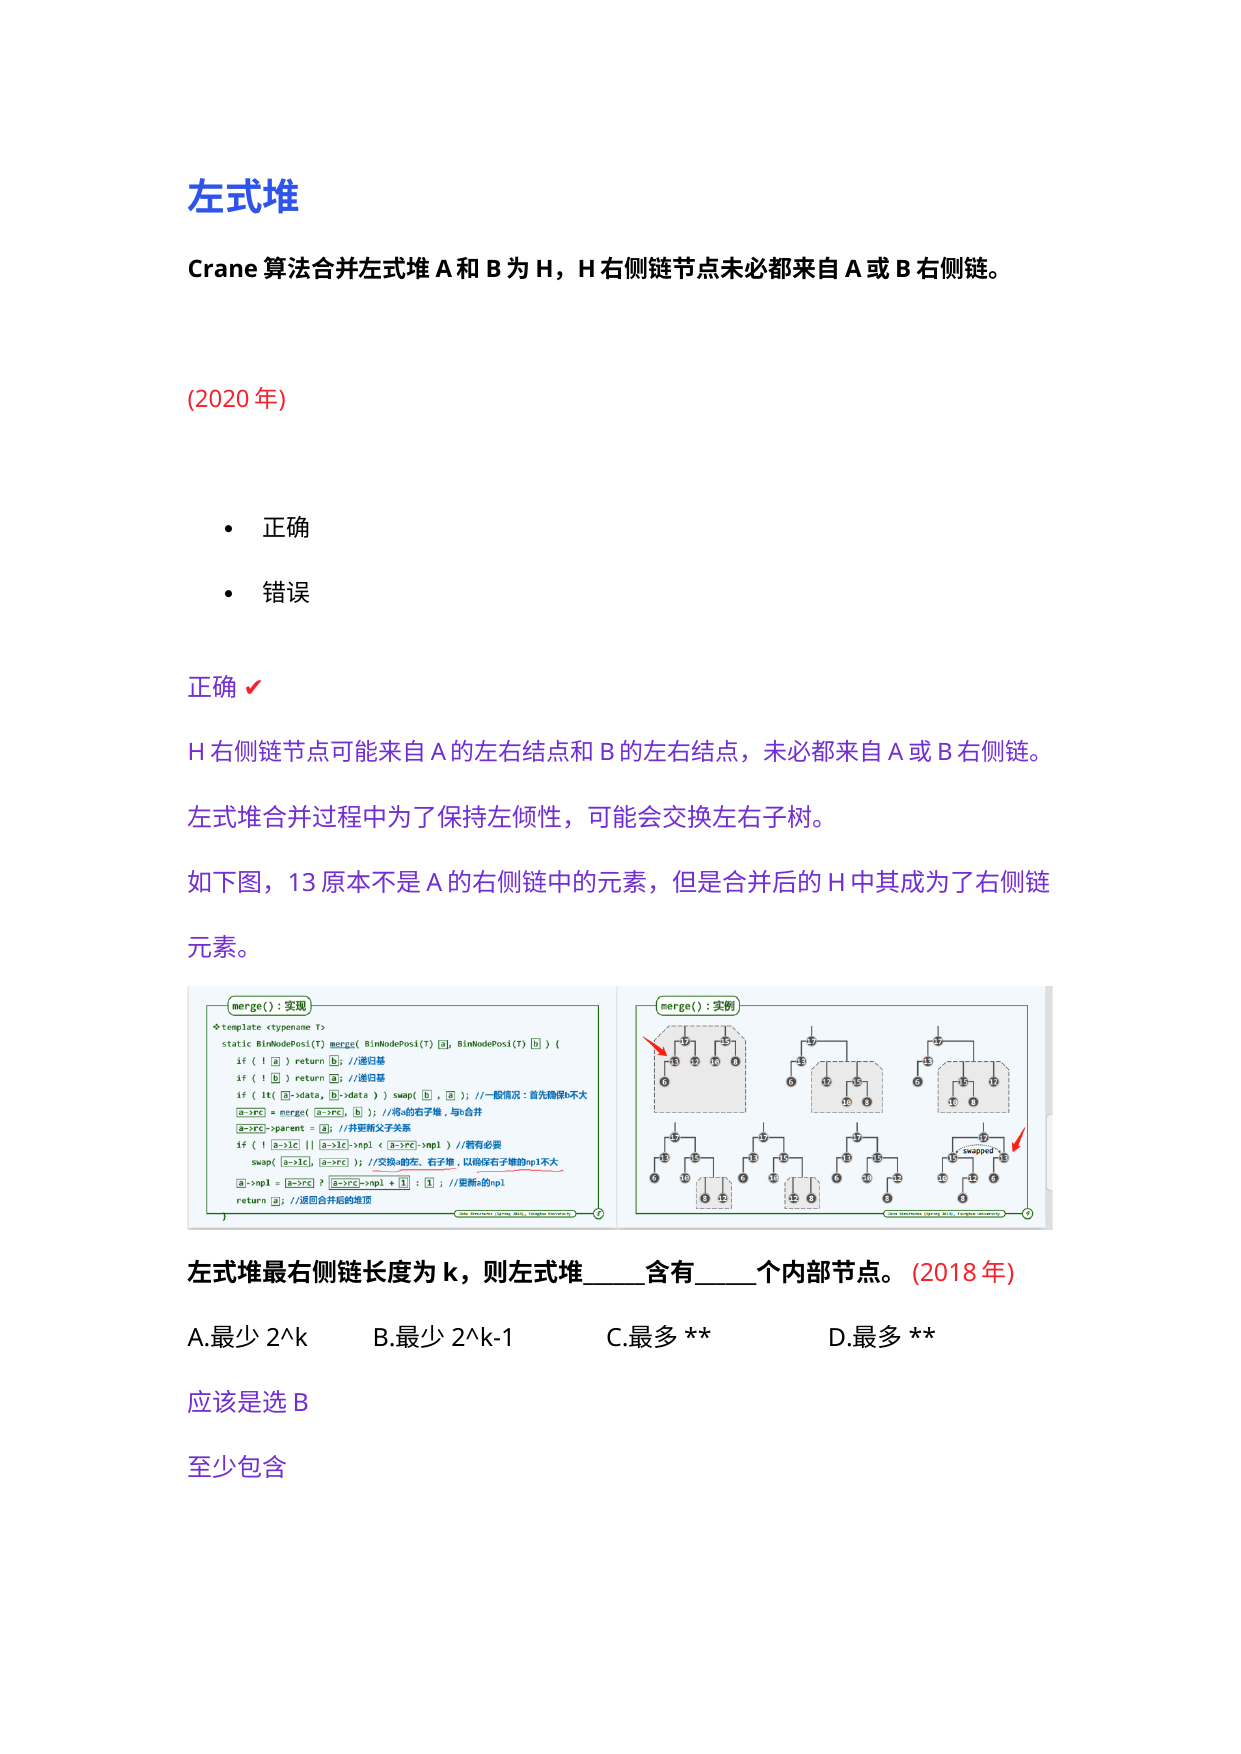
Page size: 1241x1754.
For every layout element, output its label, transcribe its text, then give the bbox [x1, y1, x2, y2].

list 错误 [225, 559, 1053, 624]
text 左式堆 [187, 162, 1053, 227]
picture [187, 986, 1053, 1230]
text 左式堆最右侧链长度为k，则左式堆______含有______个内部节点。 (2018年) [187, 1238, 1053, 1303]
text H右侧链节点可能来自A的左右结点和B的左右结点，未必都来自A或B右侧链。 [187, 718, 1053, 783]
text Crane算法合并左式堆A和B为H，H右侧链节点未必都来自A或B右侧链。 (2020年) [187, 235, 1053, 430]
text A.最少 2^k B.最少 2^k-1 C.最多 ** D.最多 ** [187, 1303, 1053, 1368]
list 正确 [225, 494, 1053, 559]
text 左式堆合并过程中为了保持左倾性，可能会交换左右子树。 [187, 783, 1053, 848]
text 如下图，13原本不是A的右侧链中的元素，但是合并后的H中其成为了右侧链元素。 [187, 848, 1053, 978]
text 至少包含 [187, 1433, 1053, 1498]
text 应该是选B [187, 1368, 1053, 1433]
text 正确 ✔ [187, 653, 1053, 718]
